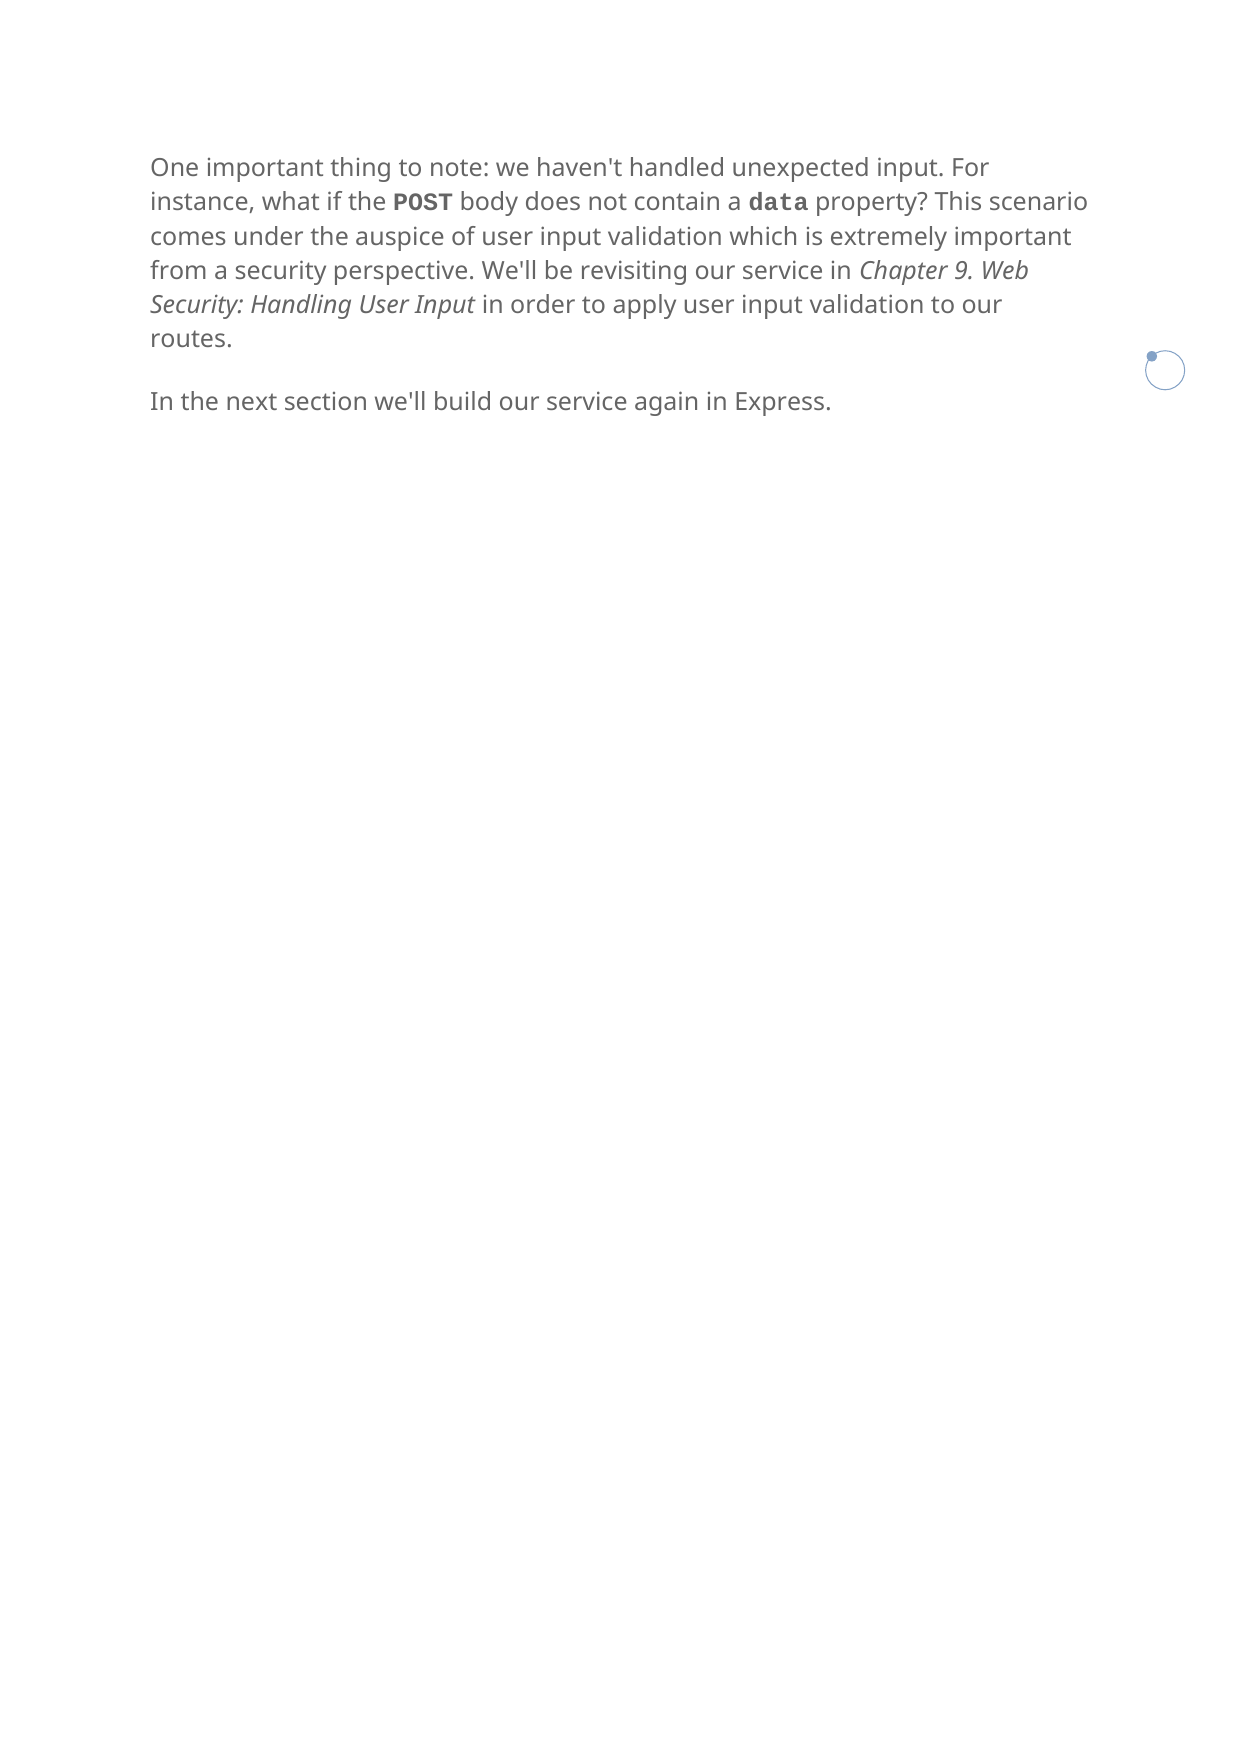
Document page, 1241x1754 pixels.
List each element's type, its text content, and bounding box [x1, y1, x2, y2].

text One important thing to note: we haven't handled unexpected input. For instance, what if the POST body does not contain a data property? This scenario comes under the auspice of user input validation which is extremely important from a security perspective. We'll be revisiting our service in Chapter 9. Web Security: Handling User Input in order to apply user input validation to our routes. [150, 150, 1090, 354]
text In the next section we'll build our service again in Express. [150, 384, 1090, 418]
